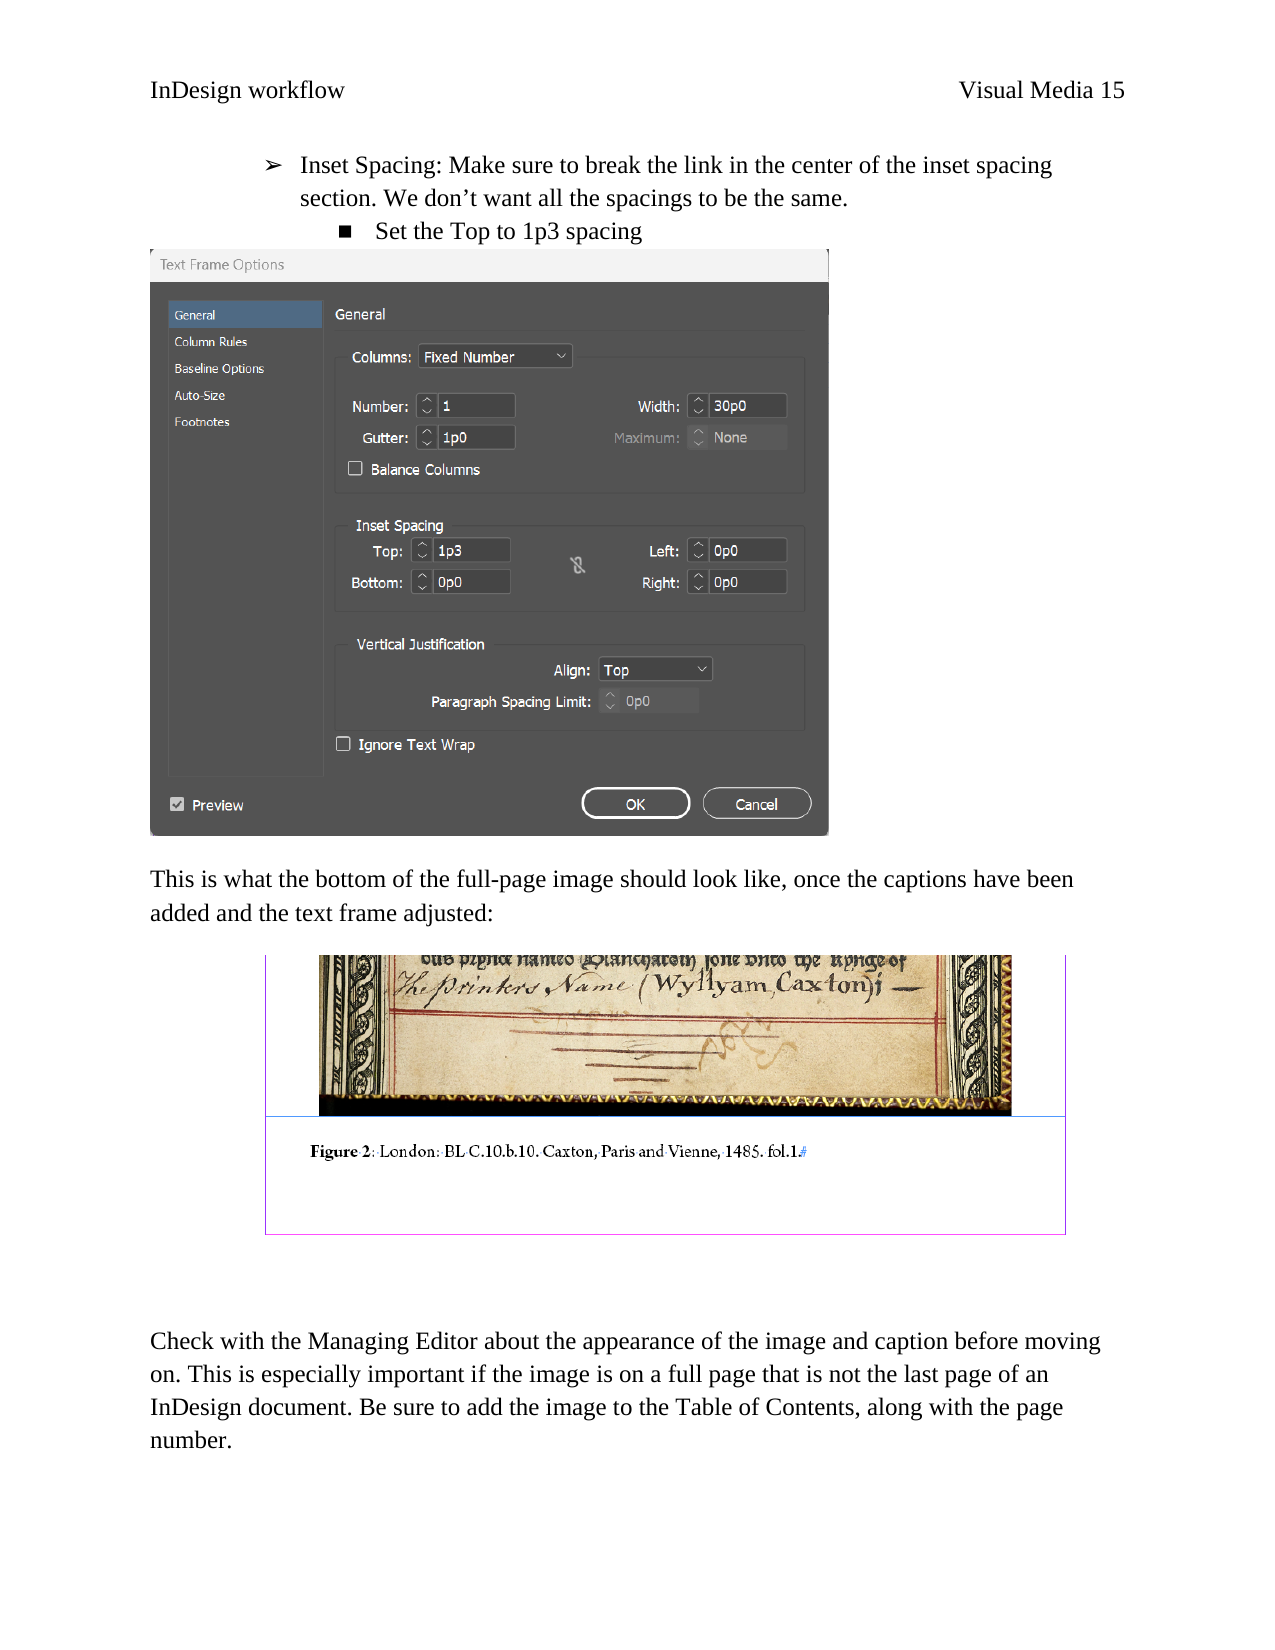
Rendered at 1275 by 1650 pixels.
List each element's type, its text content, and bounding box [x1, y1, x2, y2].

list Set the Top to 1p3 spacing [337, 216, 1125, 245]
text This is what the bottom of the full-page image should look like, once the captions have been added and the text frame adjusted: [150, 864, 1125, 926]
picture [150, 249, 829, 836]
picture [150, 955, 1125, 1323]
list Inset Spacing: Make sure to break the link in the center of the inset spacing section. We don’t want all the spacings to be the same. [262, 150, 1125, 212]
text Check with the Managing Editor about the appearance of the image and caption before moving on. This is especially important if the image is on a full page that is not the last page of an InDesign document. Be sure to add the image to the Table of Contents, along with the page number. [150, 1326, 1125, 1454]
